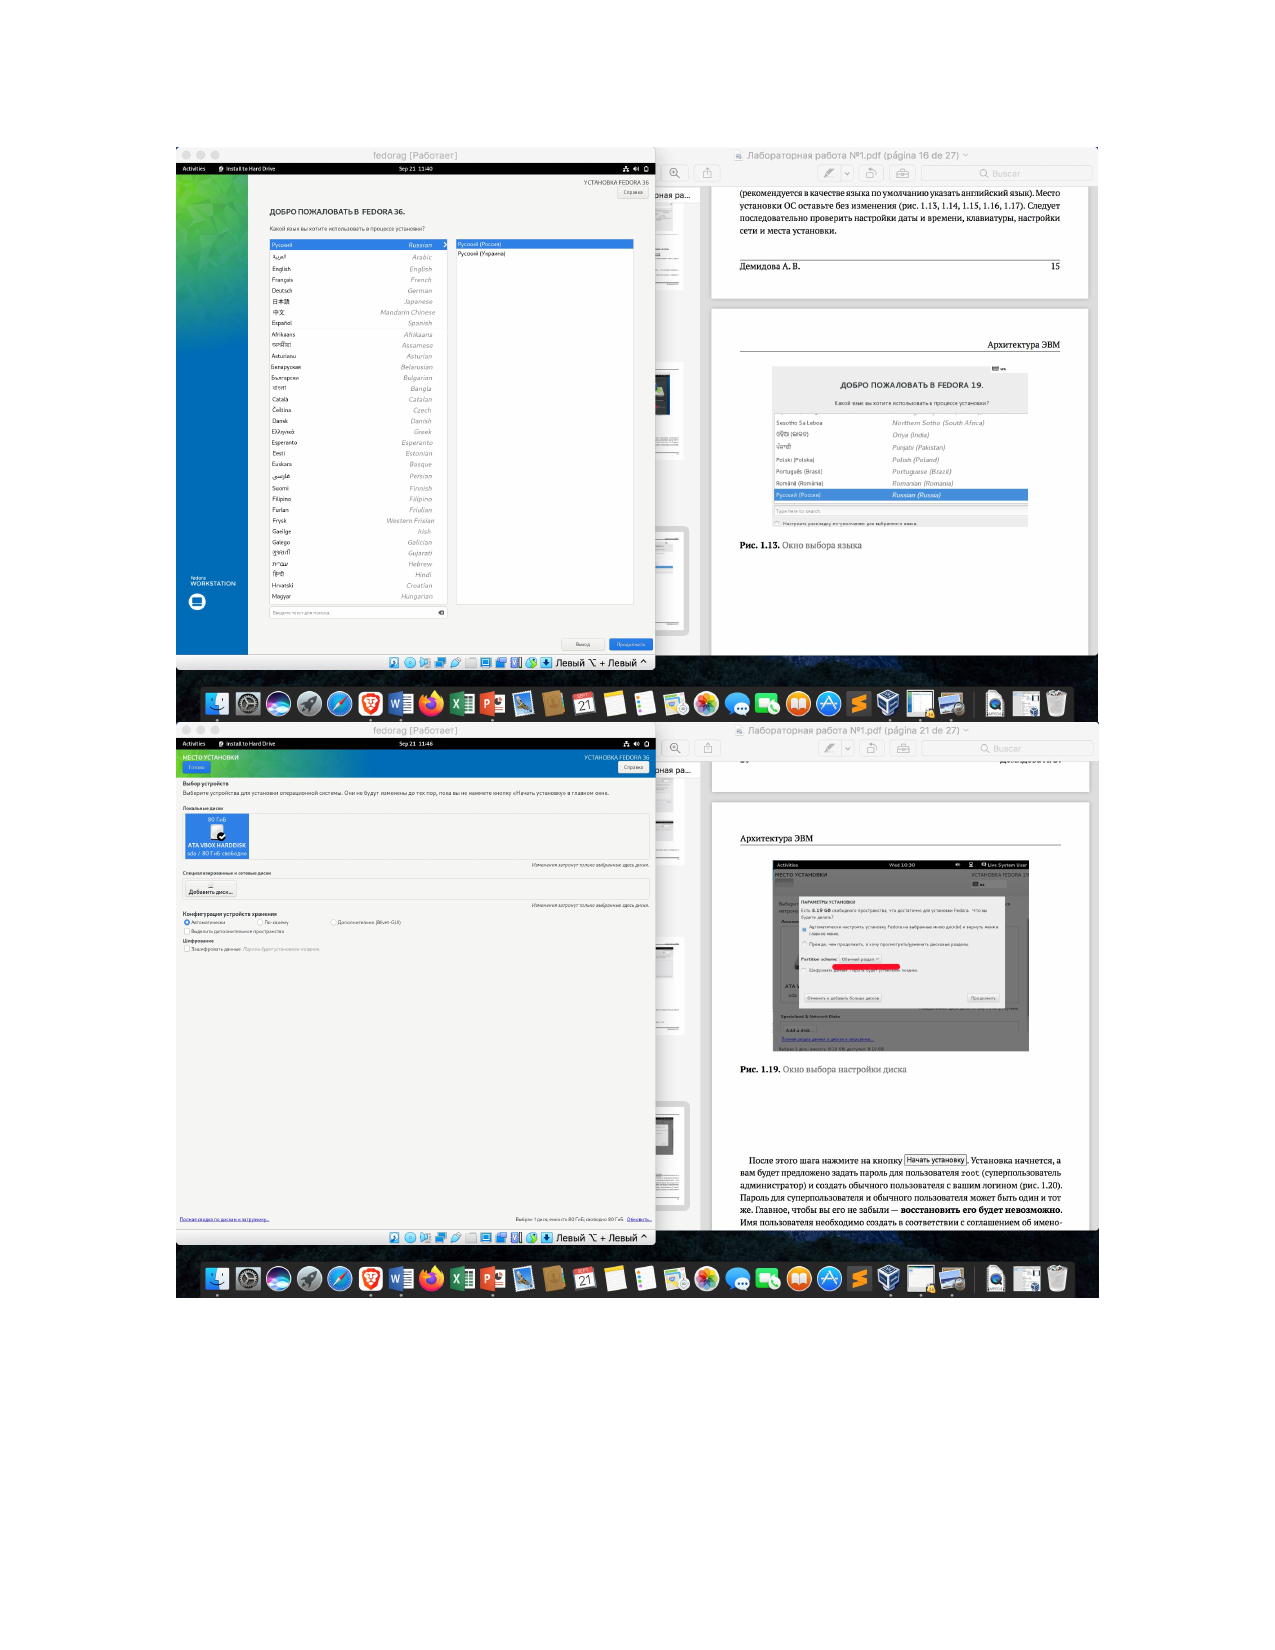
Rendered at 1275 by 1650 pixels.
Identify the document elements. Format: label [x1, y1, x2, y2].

picture [176, 147, 1099, 1298]
